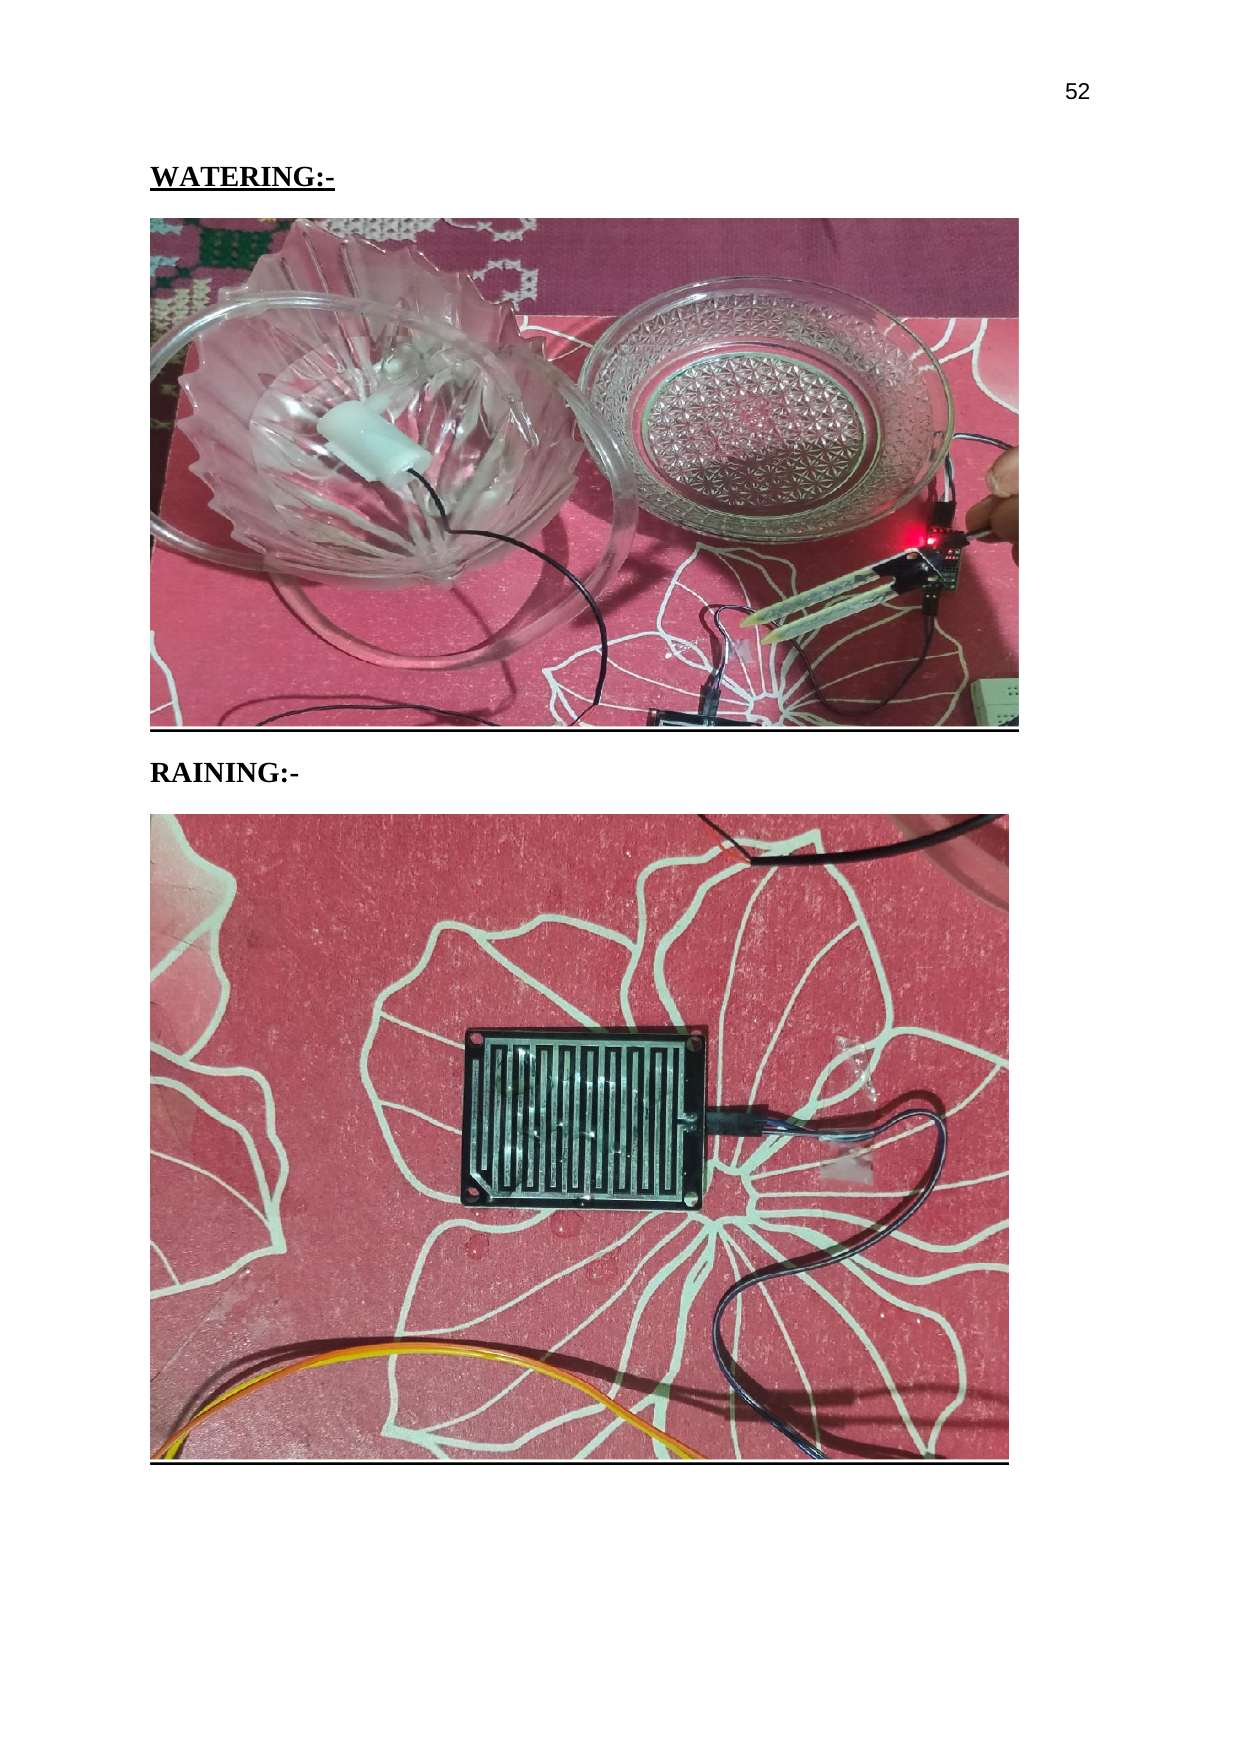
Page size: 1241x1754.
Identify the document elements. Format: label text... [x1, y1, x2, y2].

picture [150, 218, 1019, 732]
text WATERING:- [150, 159, 1090, 193]
picture [150, 814, 1009, 1465]
